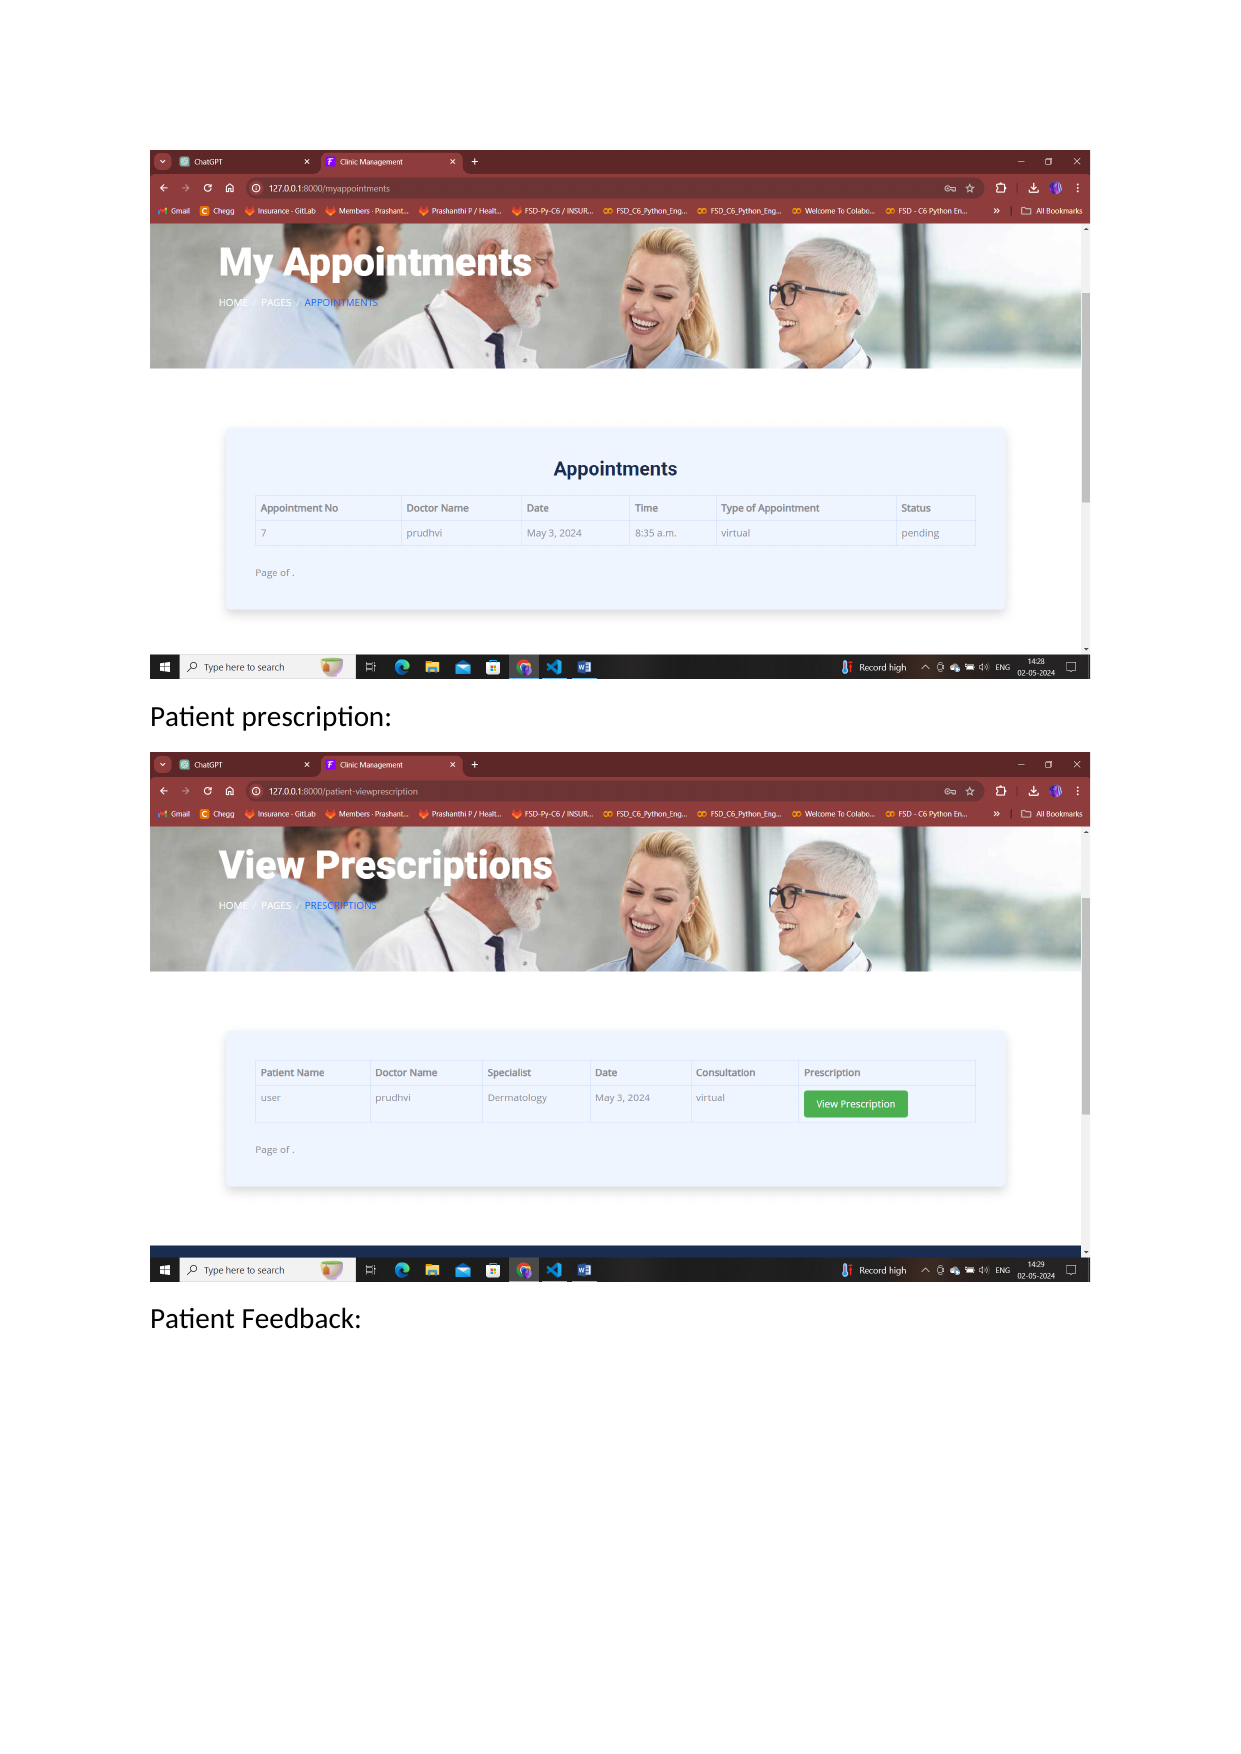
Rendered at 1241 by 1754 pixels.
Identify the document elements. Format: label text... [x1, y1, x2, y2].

text Patient Feedback: [150, 1301, 1090, 1336]
picture [150, 752, 1091, 1282]
text Patient prescription: [150, 698, 1090, 733]
picture [150, 150, 1091, 679]
